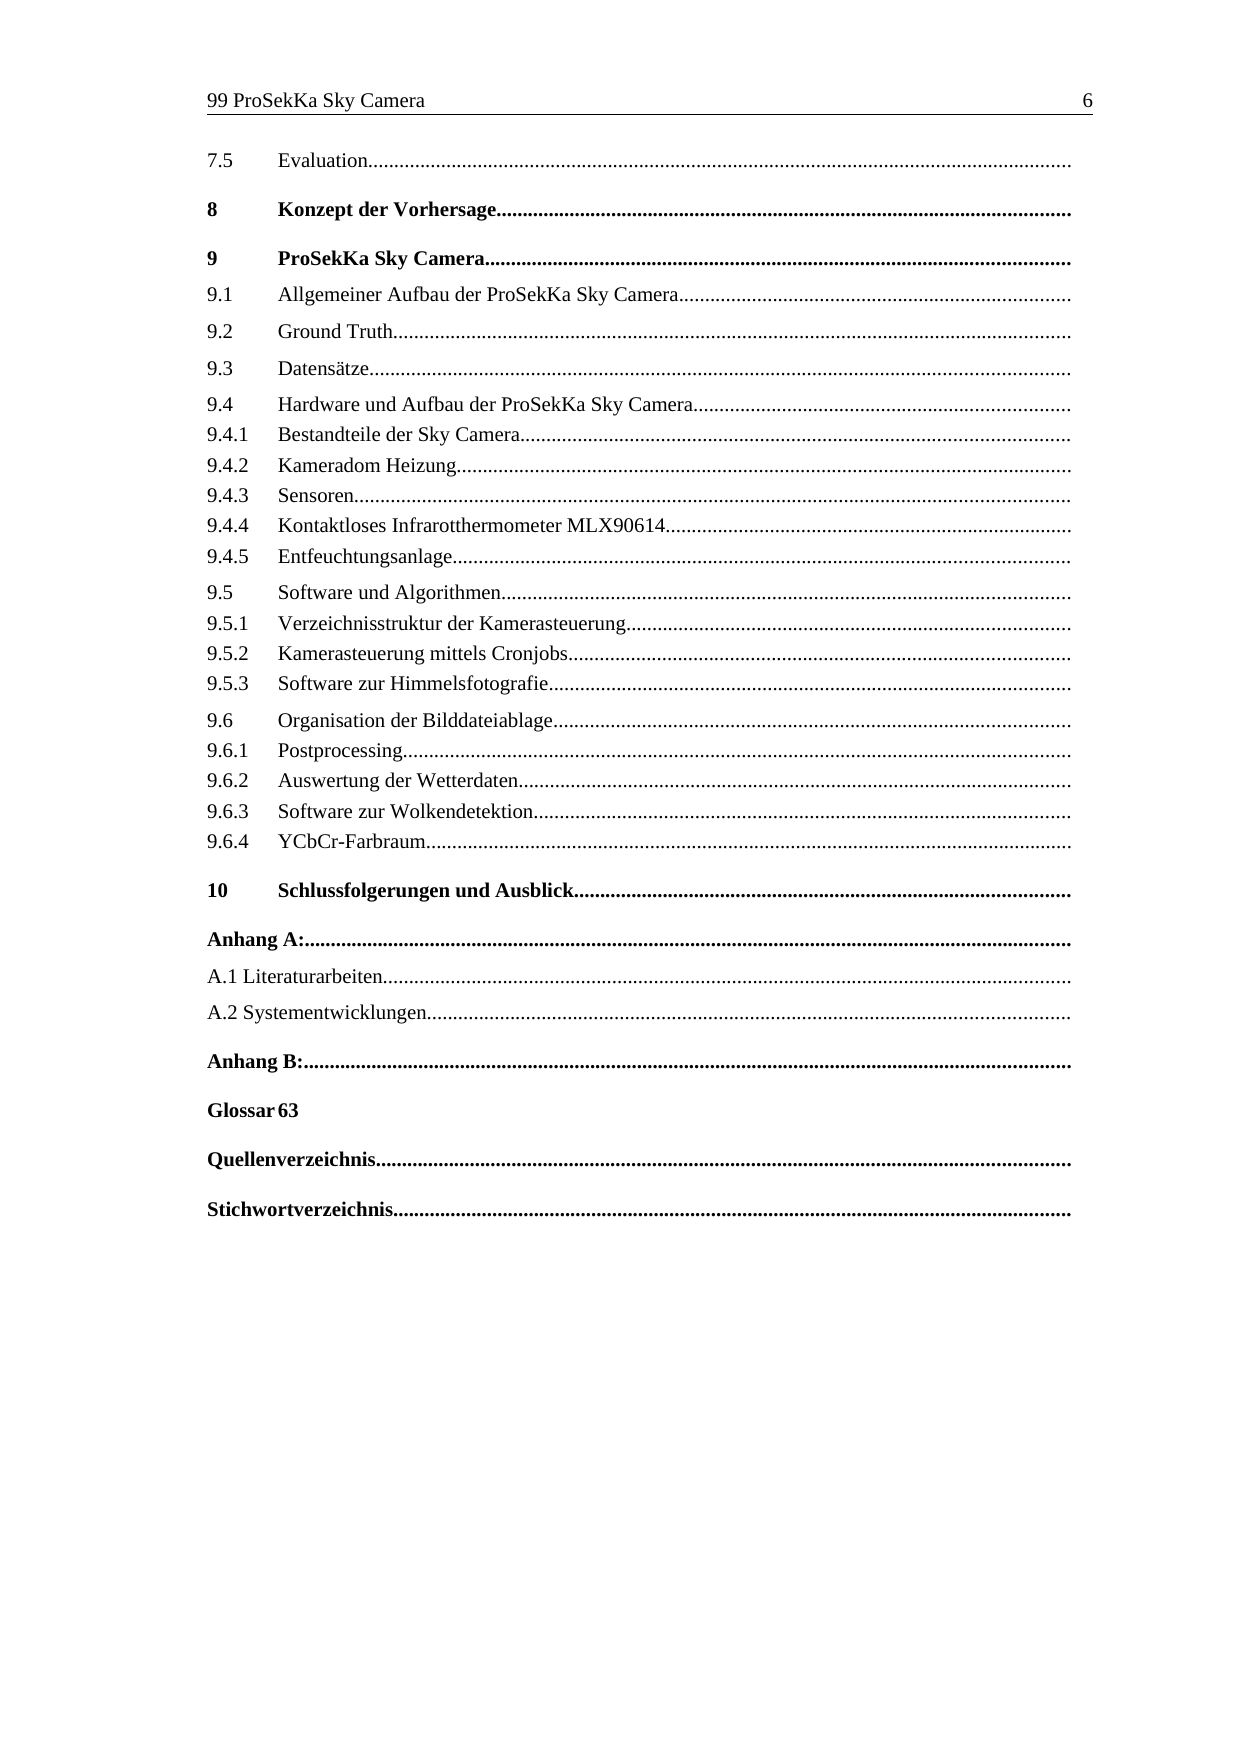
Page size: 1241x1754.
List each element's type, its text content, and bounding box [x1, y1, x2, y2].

text 9.4.1 Bestandteile der Sky Camera 41 [207, 422, 1048, 446]
text 9.6.2 Auswertung der Wetterdaten 57 [207, 768, 1048, 792]
text Stichwortverzeichnis 66 [207, 1196, 1048, 1221]
text 9.2 Ground Truth 37 [207, 319, 1048, 343]
text A.2 Systementwicklungen 61 [207, 1000, 1048, 1024]
text 9.6.3 Software zur Wolkendetektion 57 [207, 799, 1048, 823]
text 9.5.2 Kamerasteuerung mittels Cronjobs 46 [207, 641, 1048, 665]
text 9 ProSekKa Sky Camera 36 [207, 246, 1048, 270]
text 9.4.3 Sensoren 42 [207, 483, 1048, 507]
text 9.5.1 Verzeichnisstruktur der Kamerasteuerung 46 [207, 611, 1048, 634]
text 9.6.4 YCbCr-Farbraum 58 [207, 829, 1048, 853]
text 9.6 Organisation der Bilddateiablage 53 [207, 708, 1048, 732]
text 7.5 Evaluation 33 [207, 148, 1048, 172]
text 9.4.2 Kameradom Heizung 41 [207, 453, 1048, 477]
text 9.6.1 Postprocessing 54 [207, 738, 1048, 762]
text Anhang B: 62 [207, 1049, 1048, 1073]
text 10 Schlussfolgerungen und Ausblick 60 [207, 878, 1048, 902]
text Glossar 63 [207, 1098, 1048, 1122]
text 9.4 Hardware und Aufbau der ProSekKa Sky Camera 40 [207, 392, 1048, 416]
text 9.5.3 Software zur Himmelsfotografie 47 [207, 671, 1048, 695]
text 9.1 Allgemeiner Aufbau der ProSekKa Sky Camera 36 [207, 282, 1048, 306]
text 9.4.4 Kontaktloses Infrarotthermometer MLX90614 42 [207, 513, 1048, 537]
text 8 Konzept der Vorhersage 35 [207, 197, 1048, 221]
text 9.3 Datensätze 39 [207, 356, 1048, 379]
text Quellenverzeichnis 64 [207, 1147, 1048, 1171]
text 9.5 Software und Algorithmen 45 [207, 580, 1048, 604]
text Anhang A: 61 [207, 927, 1048, 951]
text 9.4.5 Entfeuchtungsanlage 43 [207, 544, 1048, 568]
text A.1 Literaturarbeiten 61 [207, 964, 1048, 988]
